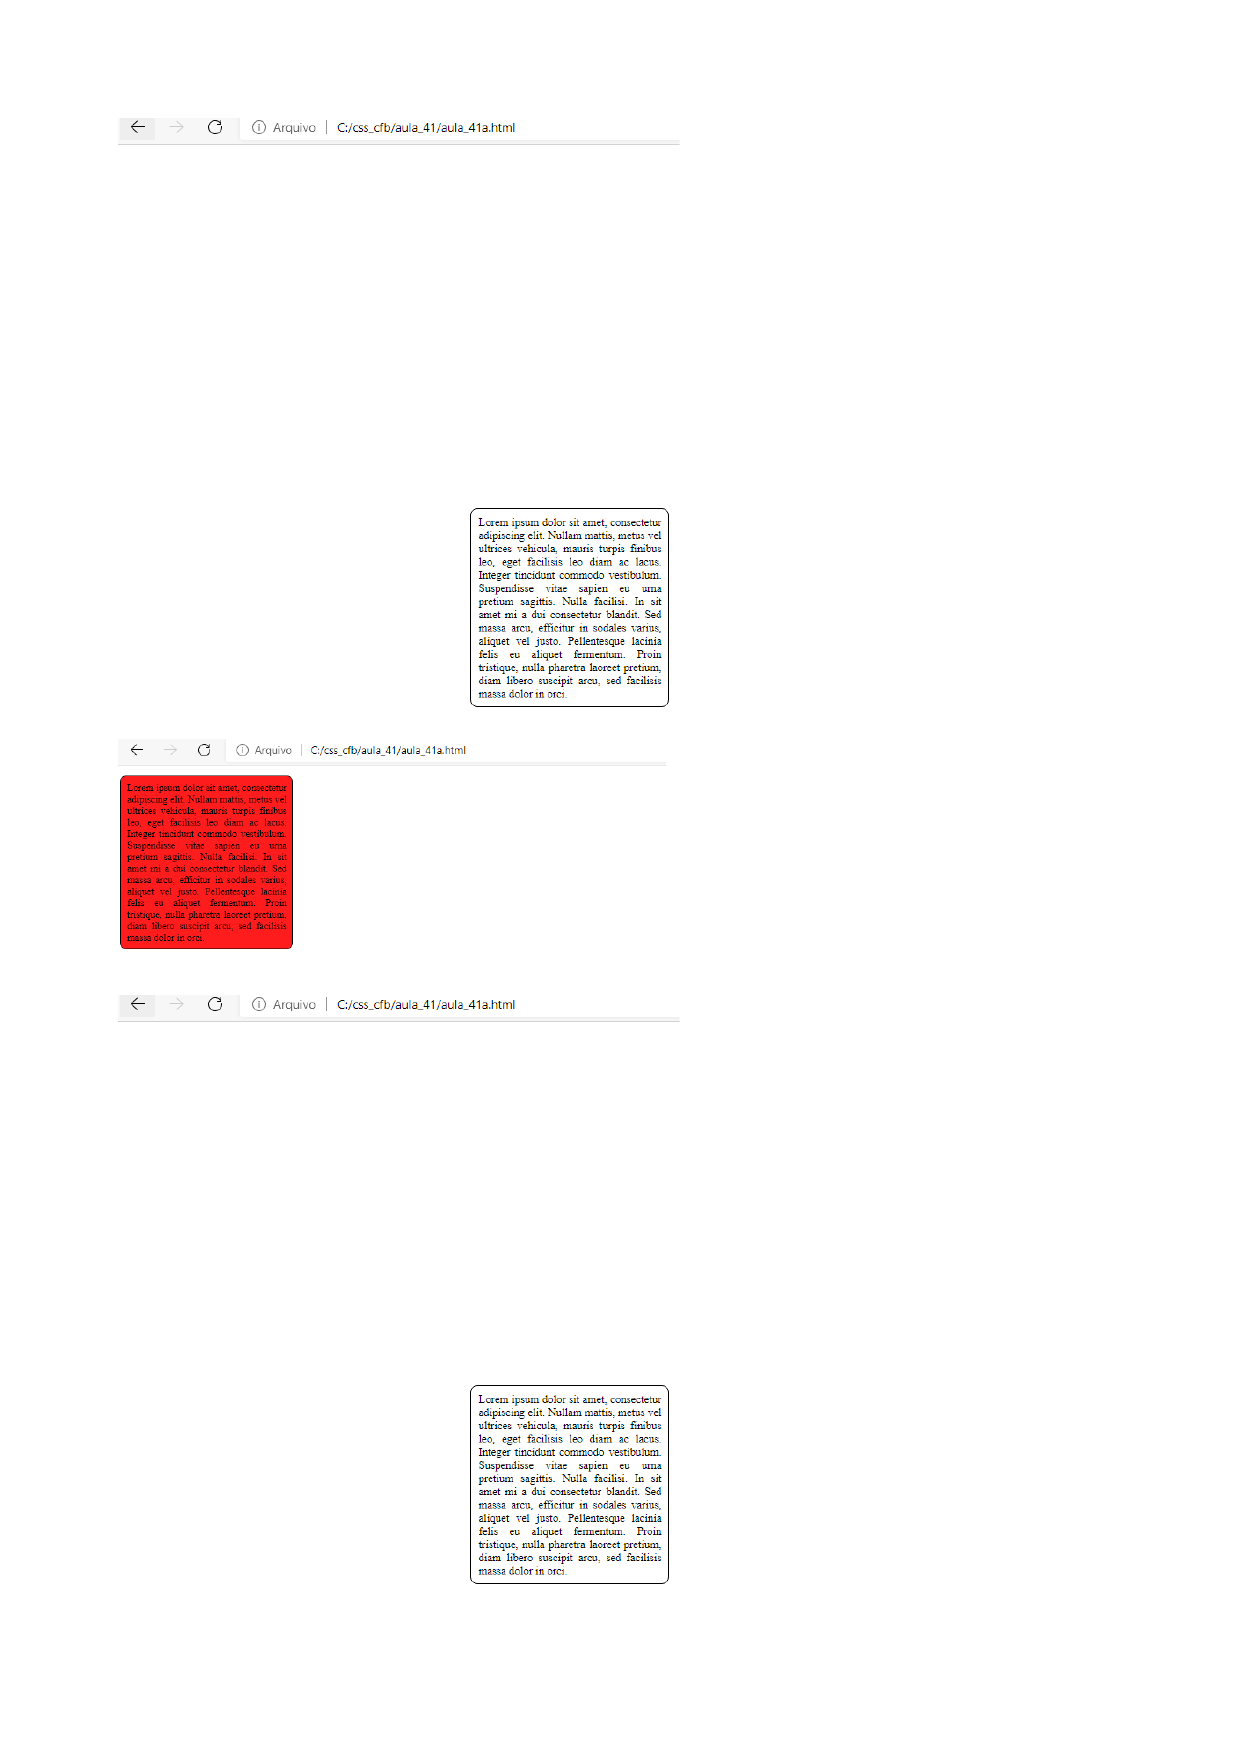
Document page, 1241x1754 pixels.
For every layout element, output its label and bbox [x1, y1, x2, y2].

picture [118, 739, 666, 968]
picture [118, 995, 680, 1589]
picture [118, 118, 680, 712]
